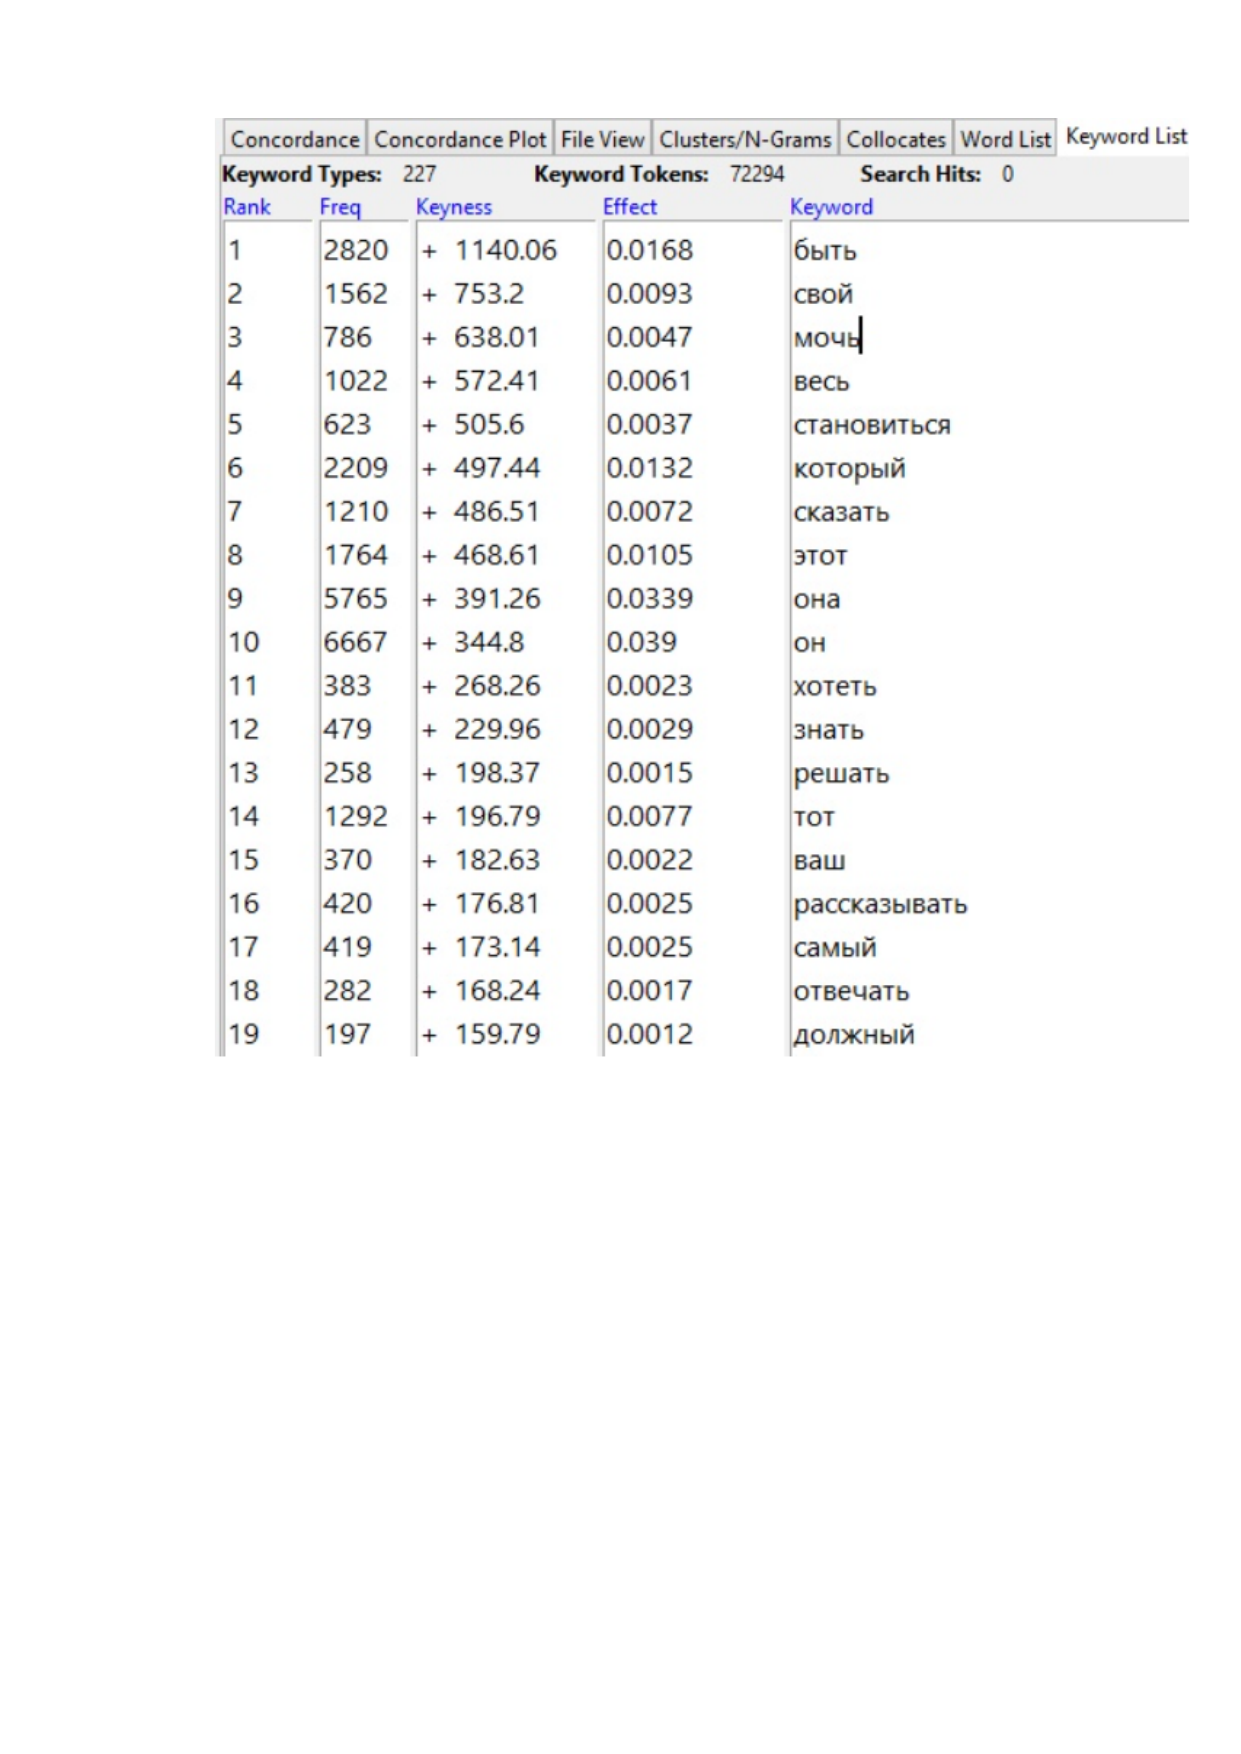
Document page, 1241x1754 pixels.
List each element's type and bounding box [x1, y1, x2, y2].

picture [214, 118, 1190, 1061]
